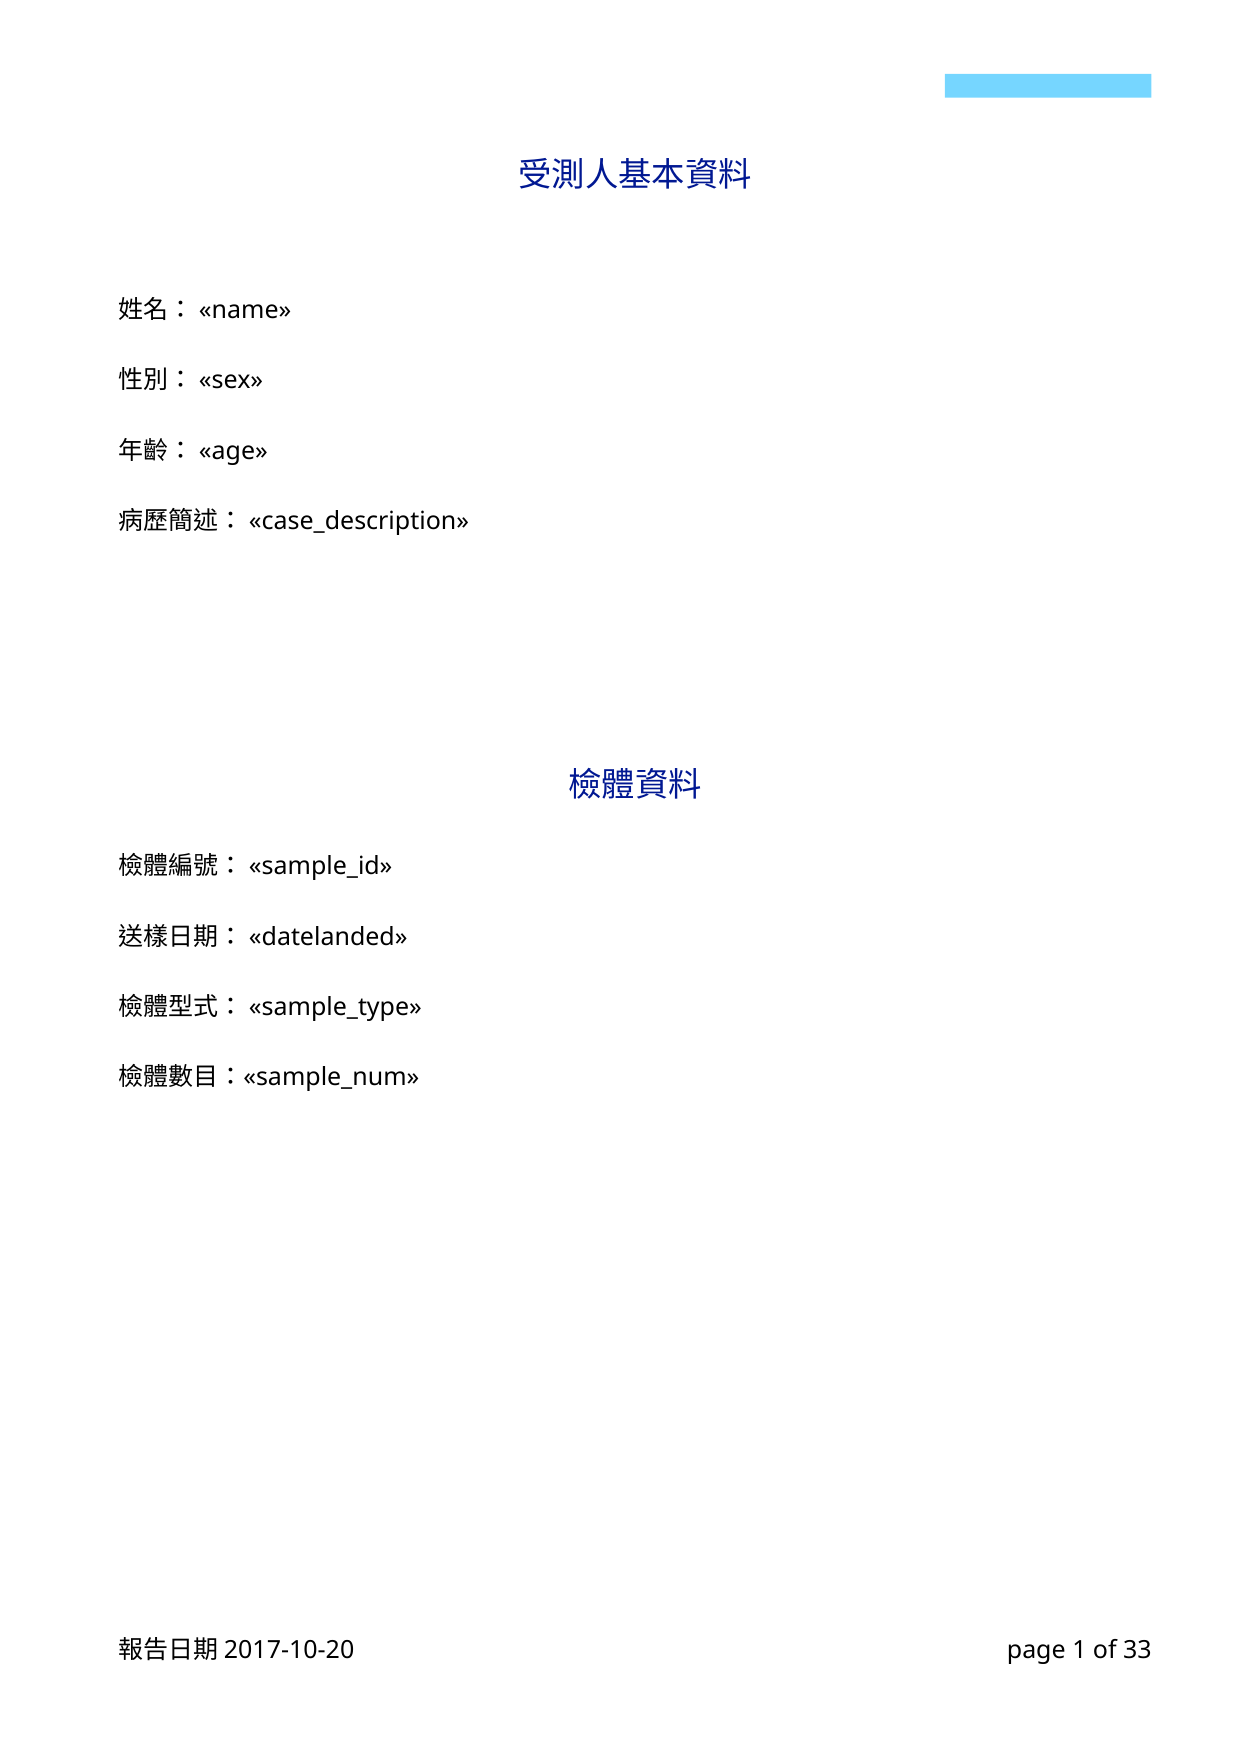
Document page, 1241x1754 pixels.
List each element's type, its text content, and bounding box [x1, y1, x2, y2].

text 病歷簡述： «case_description» [118, 500, 1152, 537]
text 姓名： «name» [118, 289, 1152, 326]
text 送樣日期： «datelanded» [118, 916, 1152, 952]
text 性別： «sex» [118, 360, 1152, 396]
text 檢體編號： «sample_id» [118, 846, 1152, 882]
text 年齡： «age» [118, 430, 1152, 466]
text 檢體型式： «sample_type» [118, 986, 1152, 1023]
text 檢體資料 [118, 758, 1152, 806]
text 受測人基本資料 [118, 148, 1152, 196]
text 檢體數目：«sample_num» [118, 1057, 1152, 1093]
